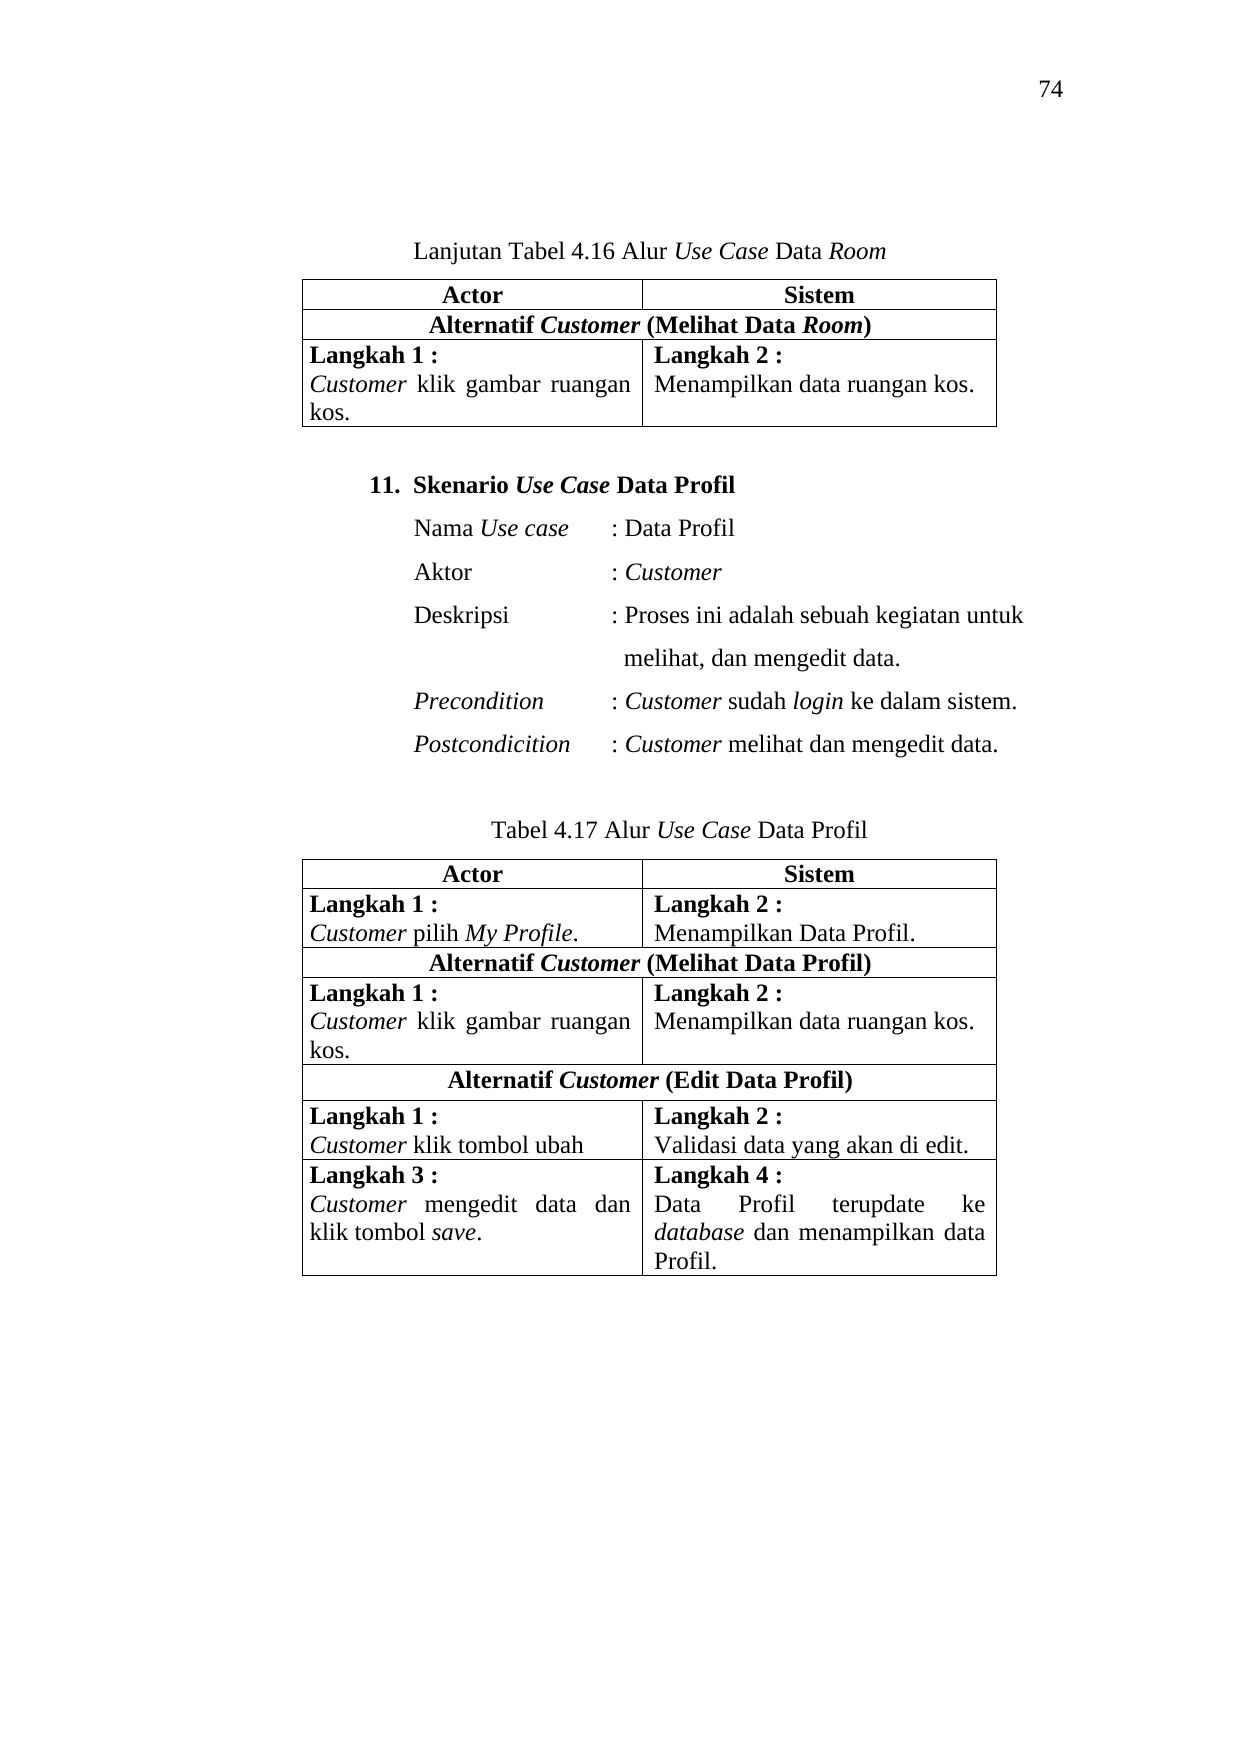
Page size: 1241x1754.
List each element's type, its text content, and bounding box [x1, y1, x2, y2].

table_cell Alternatif Customer (Melihat Data Room) [303, 310, 996, 339]
text Tabel 4.17 Alur Use Case Data Profil [369, 815, 989, 844]
table_cell Langkah 3 : Customer mengedit data dan klik tombol save. [303, 1160, 642, 1275]
text 11. Skenario Use Case Data Profil [369, 470, 1063, 499]
table_cell Alternatif Customer (Edit Data Profil) [303, 1065, 996, 1100]
table_header Actor [303, 860, 642, 888]
text melihat, dan mengedit data. [563, 643, 1063, 672]
table_cell Langkah 1 : Customer pilih My Profile. [303, 889, 642, 947]
table_cell Alternatif Customer (Melihat Data Profil) [303, 948, 996, 977]
table_header Actor [303, 280, 642, 309]
text Aktor : Customer [413, 557, 1063, 585]
table_cell Langkah 2 : Menampilkan Data Profil. [643, 889, 996, 947]
table_header Sistem [643, 280, 996, 309]
table_cell Langkah 2 : Menampilkan data ruangan kos. [643, 978, 996, 1064]
table_cell Langkah 1 : Customer klik gambar ruangan kos. [303, 340, 642, 426]
text Postcondicition : Customer melihat dan mengedit data. [413, 729, 1063, 758]
table_cell Langkah 2 : Menampilkan data ruangan kos. [643, 340, 996, 426]
table_cell Langkah 2 : Validasi data yang akan di edit. [643, 1101, 996, 1159]
text Deskripsi : Proses ini adalah sebuah kegiatan untuk [413, 600, 1063, 628]
text Precondition : Customer sudah login ke dalam sistem. [413, 686, 1063, 715]
table_header Sistem [643, 860, 996, 888]
text Nama Use case : Data Profil [413, 513, 1063, 542]
table_cell Langkah 4 : Data Profil terupdate ke database dan menampilkan data Profil. [643, 1160, 996, 1275]
table_cell Langkah 1 : Customer klik tombol ubah [303, 1101, 642, 1159]
text Lanjutan Tabel 4.16 Alur Use Case Data Room [369, 236, 930, 265]
table_cell Langkah 1 : Customer klik gambar ruangan kos. [303, 978, 642, 1064]
